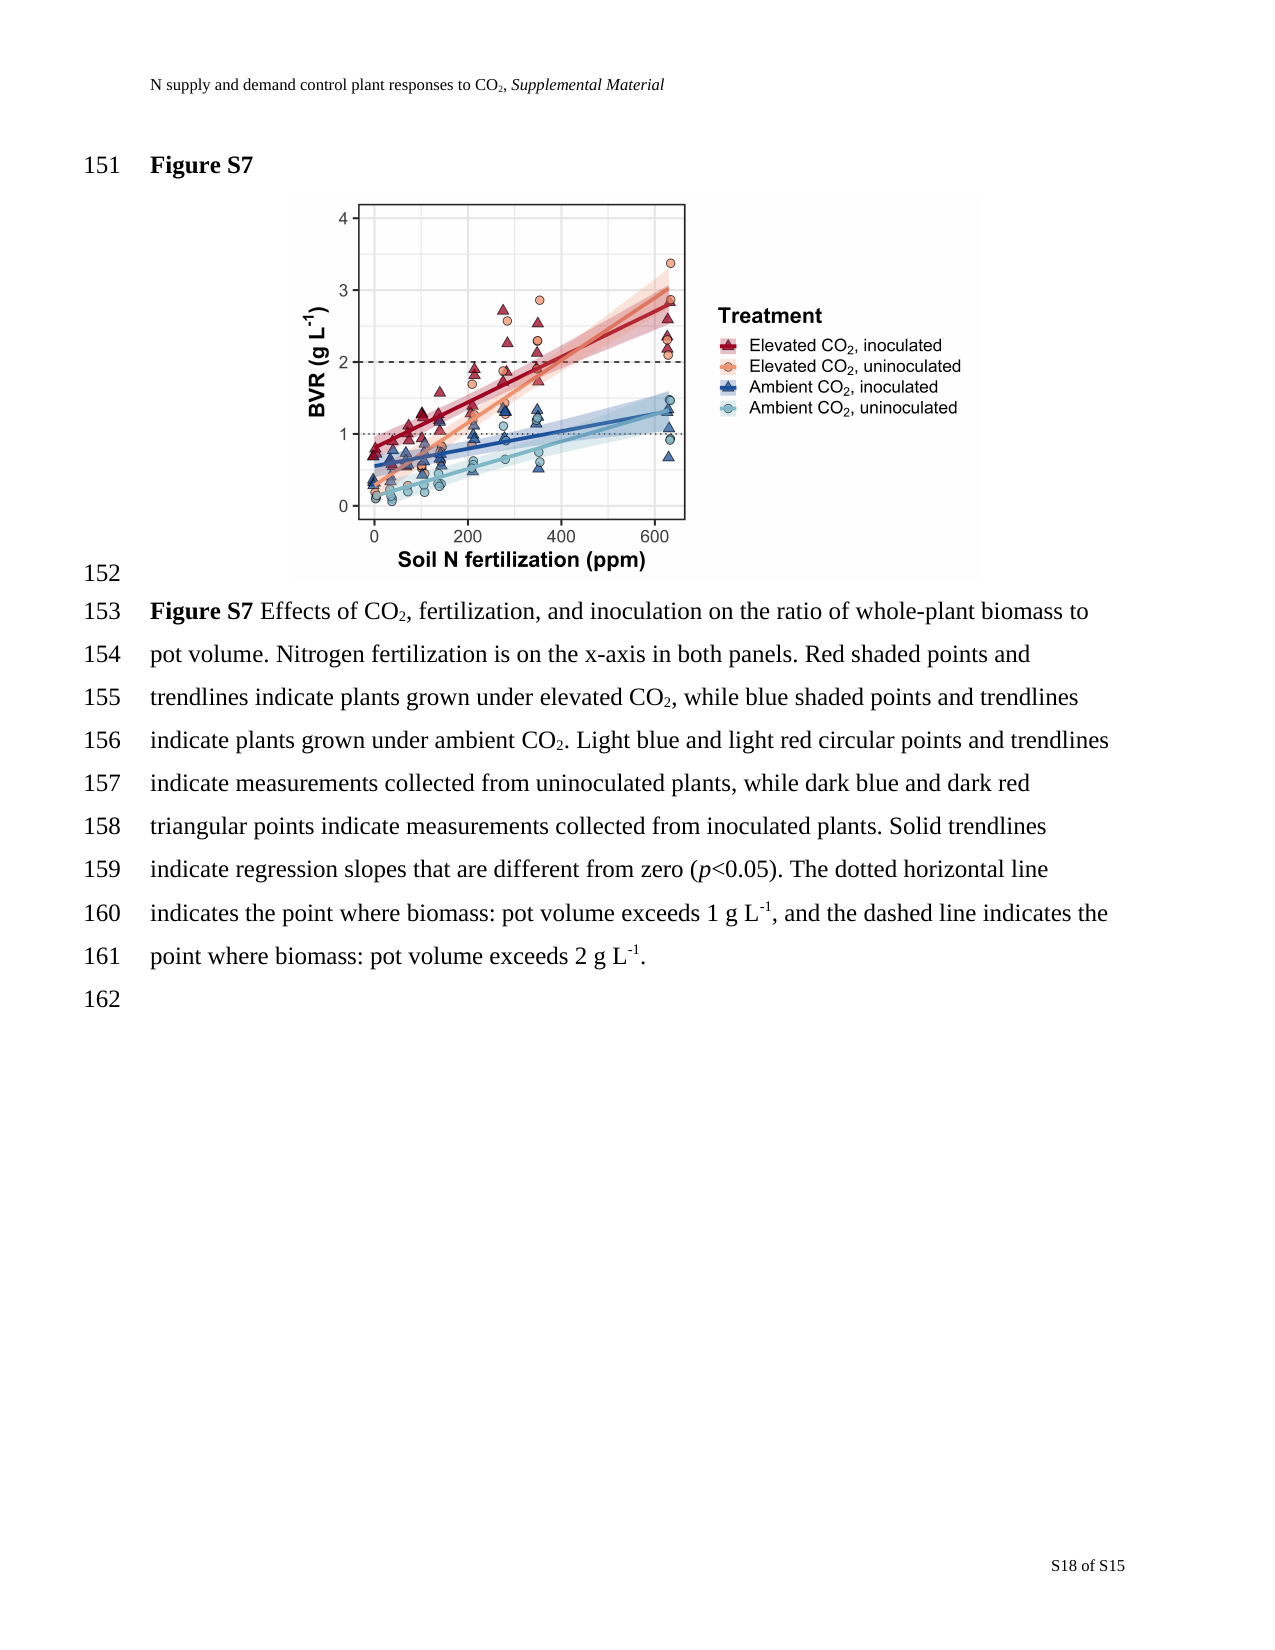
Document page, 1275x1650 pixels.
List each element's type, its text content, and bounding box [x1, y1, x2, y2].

text Figure S7 Effects of CO2, fertilization, and inoculation on the ratio of whole-plant biomass to pot volume. Nitrogen fertilization is on the x-axis in both panels. Red shaded points and trendlines indicate plants grown under elevated CO2, while blue shaded points and trendlines indicate plants grown under ambient CO2. Light blue and light red circular points and trendlines indicate measurements collected from uninoculated plants, while dark blue and dark red triangular points indicate measurements collected from inoculated plants. Solid trendlines indicate regression slopes that are different from zero (p<0.05). The dotted horizontal line indicates the point where biomass: pot volume exceeds 1 g L-1, and the dashed line indicates the point where biomass: pot volume exceeds 2 g L-1. [150, 596, 1125, 969]
text Figure S7 [150, 150, 1125, 179]
picture [292, 193, 983, 582]
